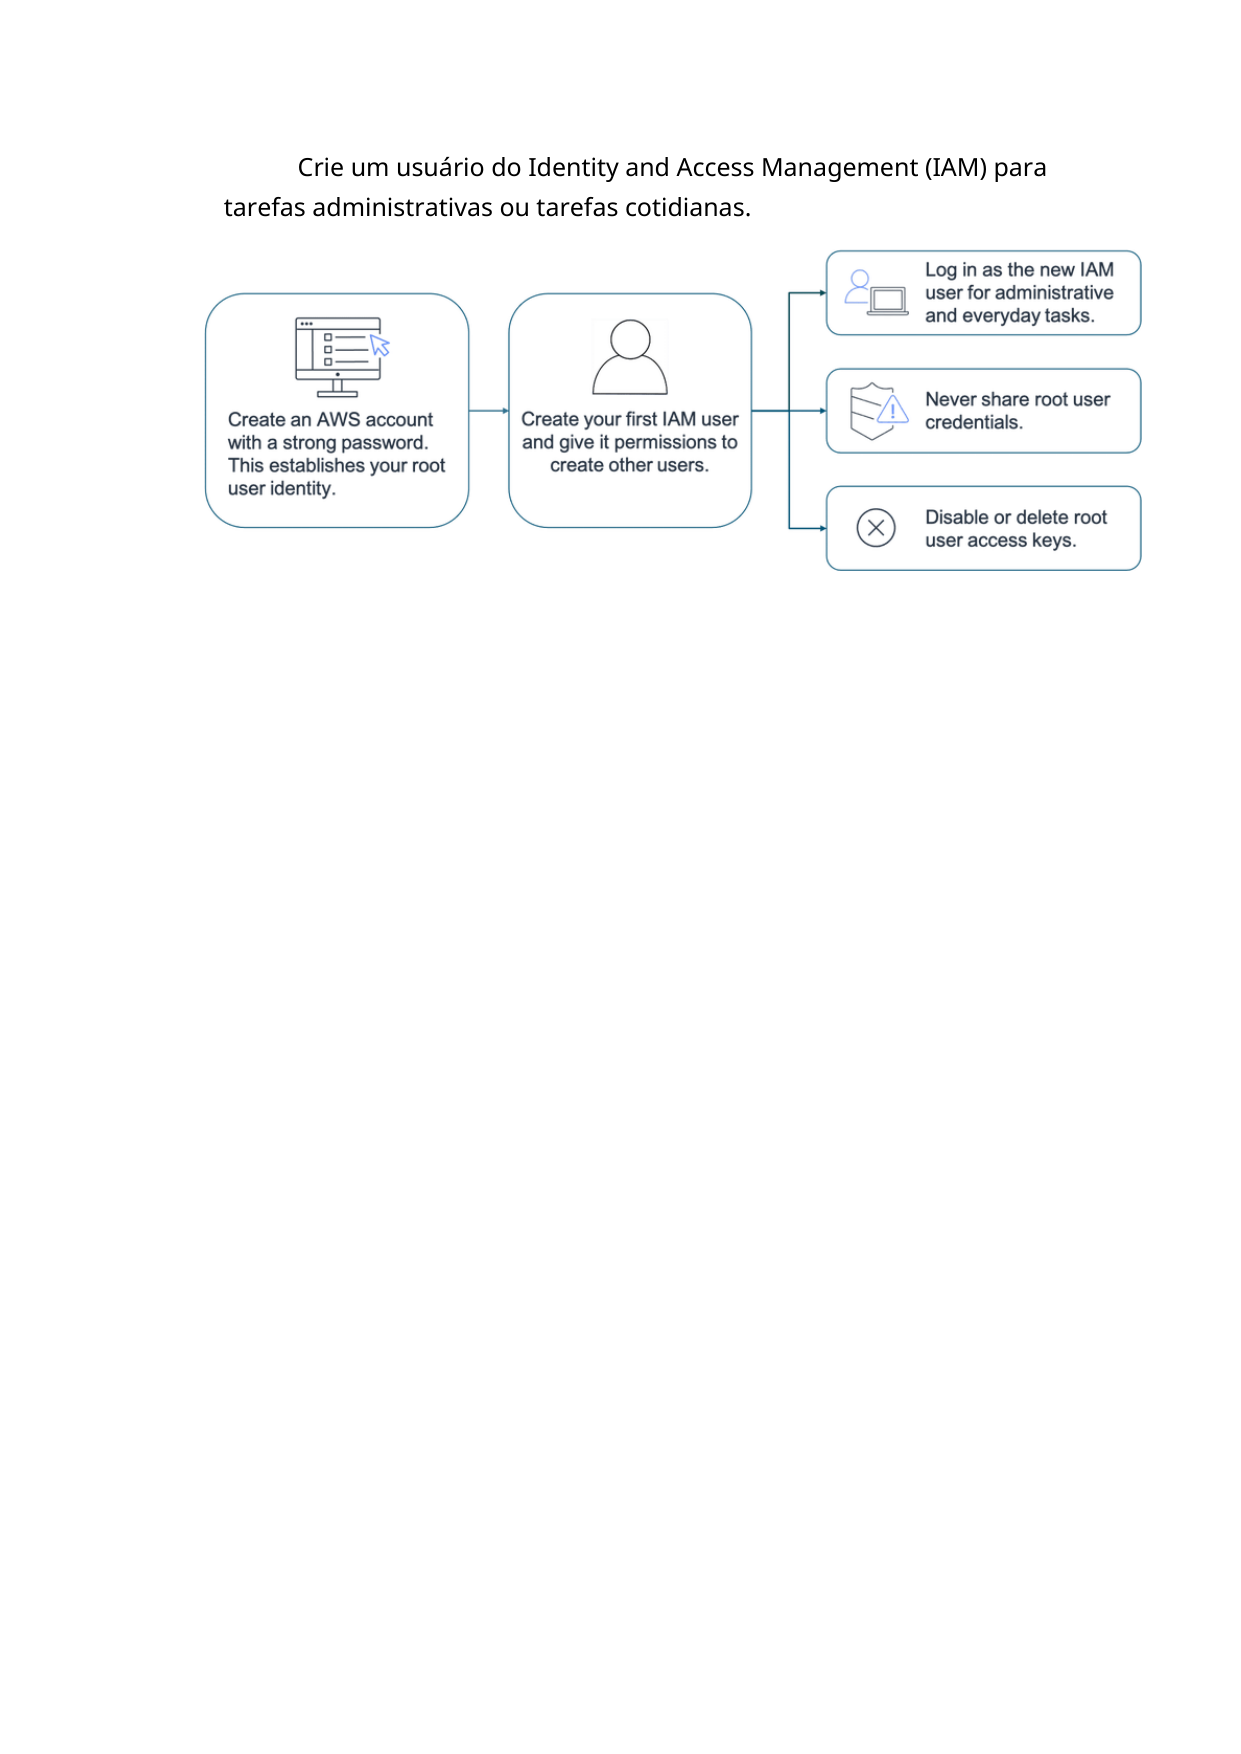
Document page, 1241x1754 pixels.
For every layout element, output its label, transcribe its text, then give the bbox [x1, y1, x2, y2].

picture [203, 241, 1144, 572]
text Crie um usuário do Identity and Access Management (IAM) para tarefas administrativas ou tarefas cotidianas. [224, 150, 1090, 223]
